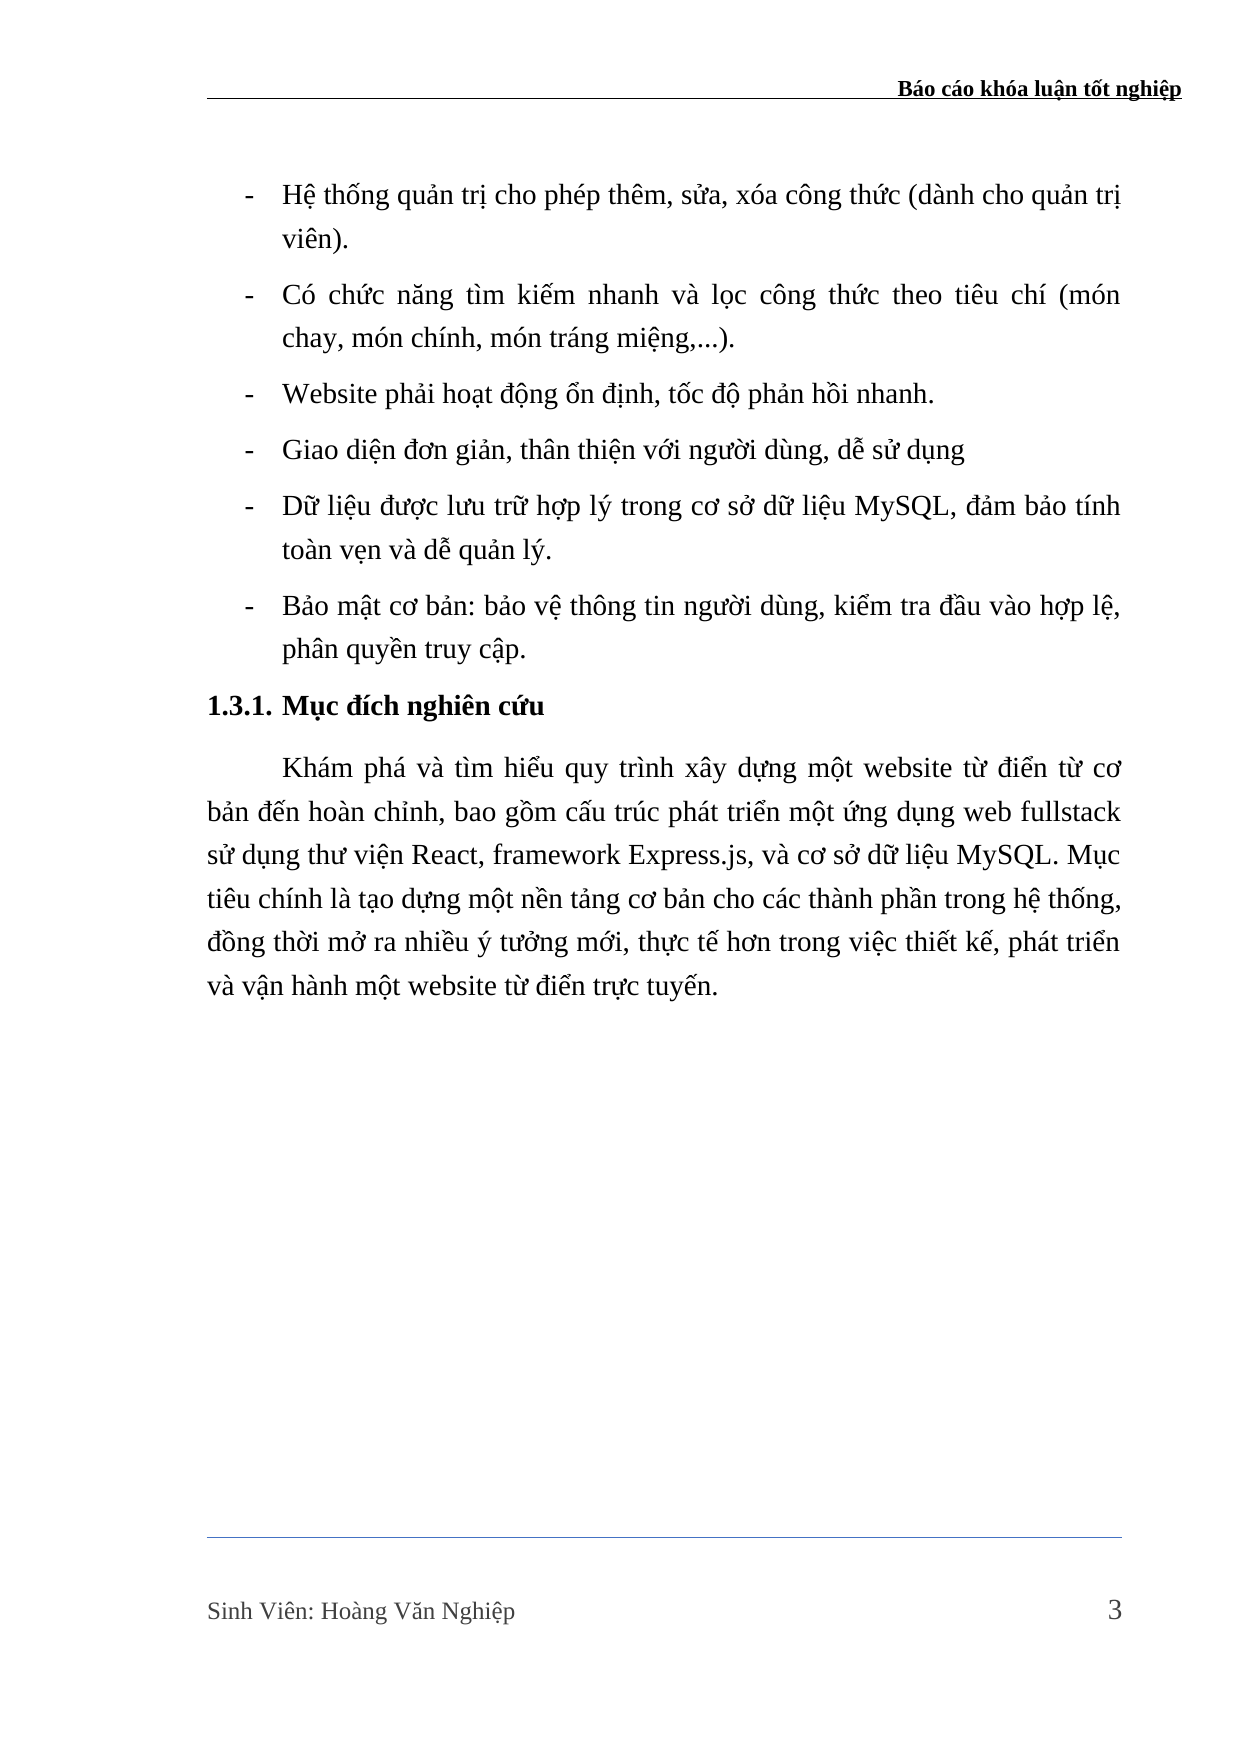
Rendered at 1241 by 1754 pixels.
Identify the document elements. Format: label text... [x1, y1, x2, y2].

list Website phải hoạt động ổn định, tốc độ phản hồi nhanh. [244, 376, 1122, 410]
list Có chức năng tìm kiếm nhanh và lọc công thức theo tiêu chí (món chay, món chính, món tráng miệng,...). [244, 277, 1122, 354]
list Bảo mật cơ bản: bảo vệ thông tin người dùng, kiểm tra đầu vào hợp lệ, phân quyền truy cập. [244, 588, 1122, 665]
list Giao diện đơn giản, thân thiện với người dùng, dễ sử dụng [244, 432, 1122, 466]
list Mục đích nghiên cứu [207, 688, 1122, 721]
list Hệ thống quản trị cho phép thêm, sửa, xóa công thức (dành cho quản trị viên). [244, 177, 1122, 254]
text Khám phá và tìm hiểu quy trình xây dựng một website từ điển từ cơ bản đến hoàn chỉnh, bao gồm cấu trúc phát triển một ứng dụng web fullstack sử dụng thư viện React, framework Express.js, và cơ sở dữ liệu MySQL. Mục tiêu chính là tạo dựng một nền tảng cơ bản cho các thành phần trong hệ thống, đồng thời mở ra nhiều ý tưởng mới, thực tế hơn trong việc thiết kế, phát triển và vận hành một website từ điển trực tuyến. [207, 750, 1122, 1002]
list Dữ liệu được lưu trữ hợp lý trong cơ sở dữ liệu MySQL, đảm bảo tính toàn vẹn và dễ quản lý. [244, 488, 1122, 566]
